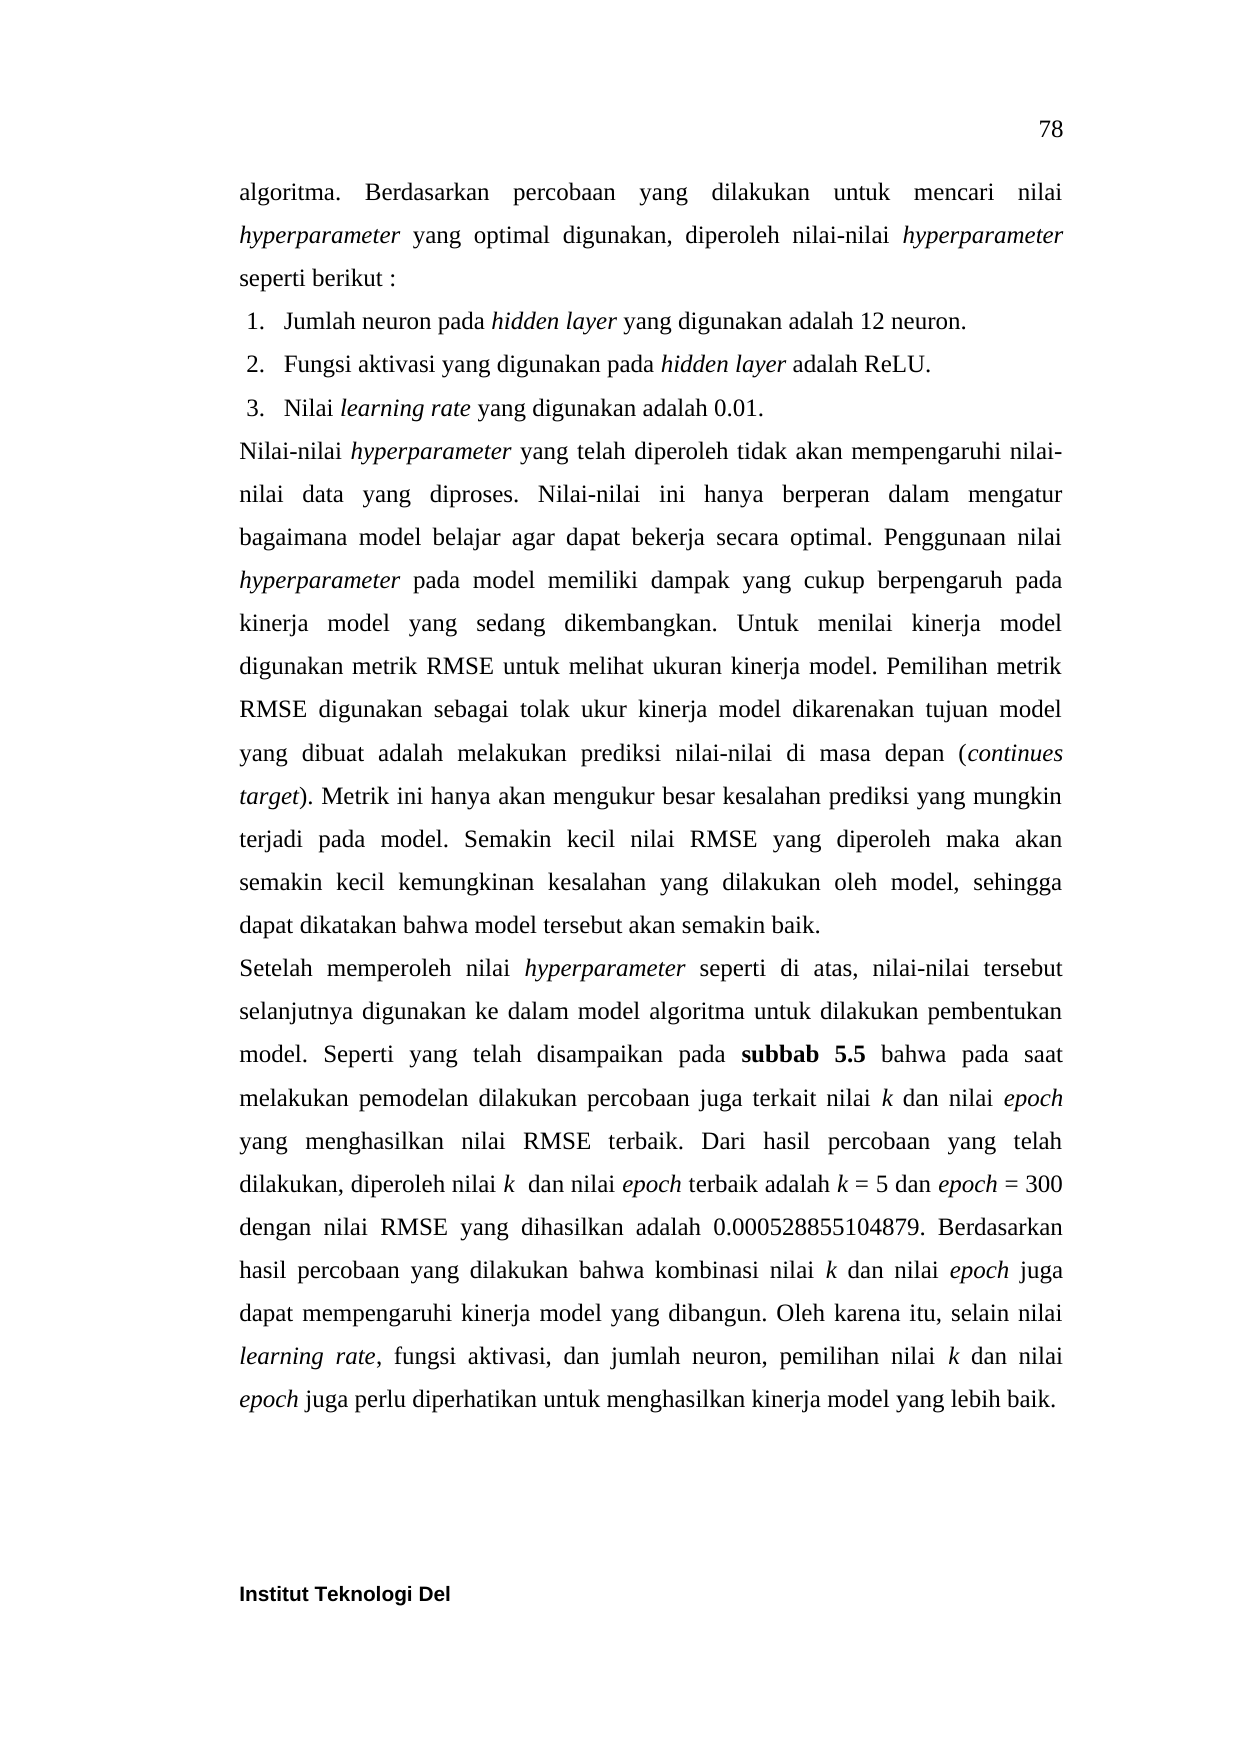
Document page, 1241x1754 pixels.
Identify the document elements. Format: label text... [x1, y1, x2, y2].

list Nilai learning rate yang digunakan adalah 0.01. [246, 393, 1063, 421]
text Nilai-nilai hyperparameter yang telah diperoleh tidak akan mempengaruhi nilai-nilai data yang diproses. Nilai-nilai ini hanya berperan dalam mengatur bagaimana model belajar agar dapat bekerja secara optimal. Penggunaan nilai hyperparameter pada model memiliki dampak yang cukup berpengaruh pada kinerja model yang sedang dikembangkan. Untuk menilai kinerja model digunakan metrik RMSE untuk melihat ukuran kinerja model. Pemilihan metrik RMSE digunakan sebagai tolak ukur kinerja model dikarenakan tujuan model yang dibuat adalah melakukan prediksi nilai-nilai di masa depan (continues target). Metrik ini hanya akan mengukur besar kesalahan prediksi yang mungkin terjadi pada model. Semakin kecil nilai RMSE yang diperoleh maka akan semakin kecil kemungkinan kesalahan yang dilakukan oleh model, sehingga dapat dikatakan bahwa model tersebut akan semakin baik. [239, 436, 1063, 939]
list Jumlah neuron pada hidden layer yang digunakan adalah 12 neuron. [246, 306, 1063, 335]
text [239, 177, 1063, 292]
list Fungsi aktivasi yang digunakan pada hidden layer adalah ReLU. [246, 349, 1063, 378]
text Setelah memperoleh nilai hyperparameter seperti di atas, nilai-nilai tersebut selanjutnya digunakan ke dalam model algoritma untuk dilakukan pembentukan model. Seperti yang telah disampaikan pada subbab 5.5 bahwa pada saat melakukan pemodelan dilakukan percobaan juga terkait nilai k dan nilai epoch yang menghasilkan nilai RMSE terbaik. Dari hasil percobaan yang telah dilakukan, diperoleh nilai k dan nilai epoch terbaik adalah k = 5 dan epoch = 300 dengan nilai RMSE yang dihasilkan adalah 0.000528855104879. Berdasarkan hasil percobaan yang dilakukan bahwa kombinasi nilai k dan nilai epoch juga dapat mempengaruhi kinerja model yang dibangun. Oleh karena itu, selain nilai learning rate, fungsi aktivasi, dan jumlah neuron, pemilihan nilai k dan nilai epoch juga perlu diperhatikan untuk menghasilkan kinerja model yang lebih baik. [239, 953, 1063, 1413]
